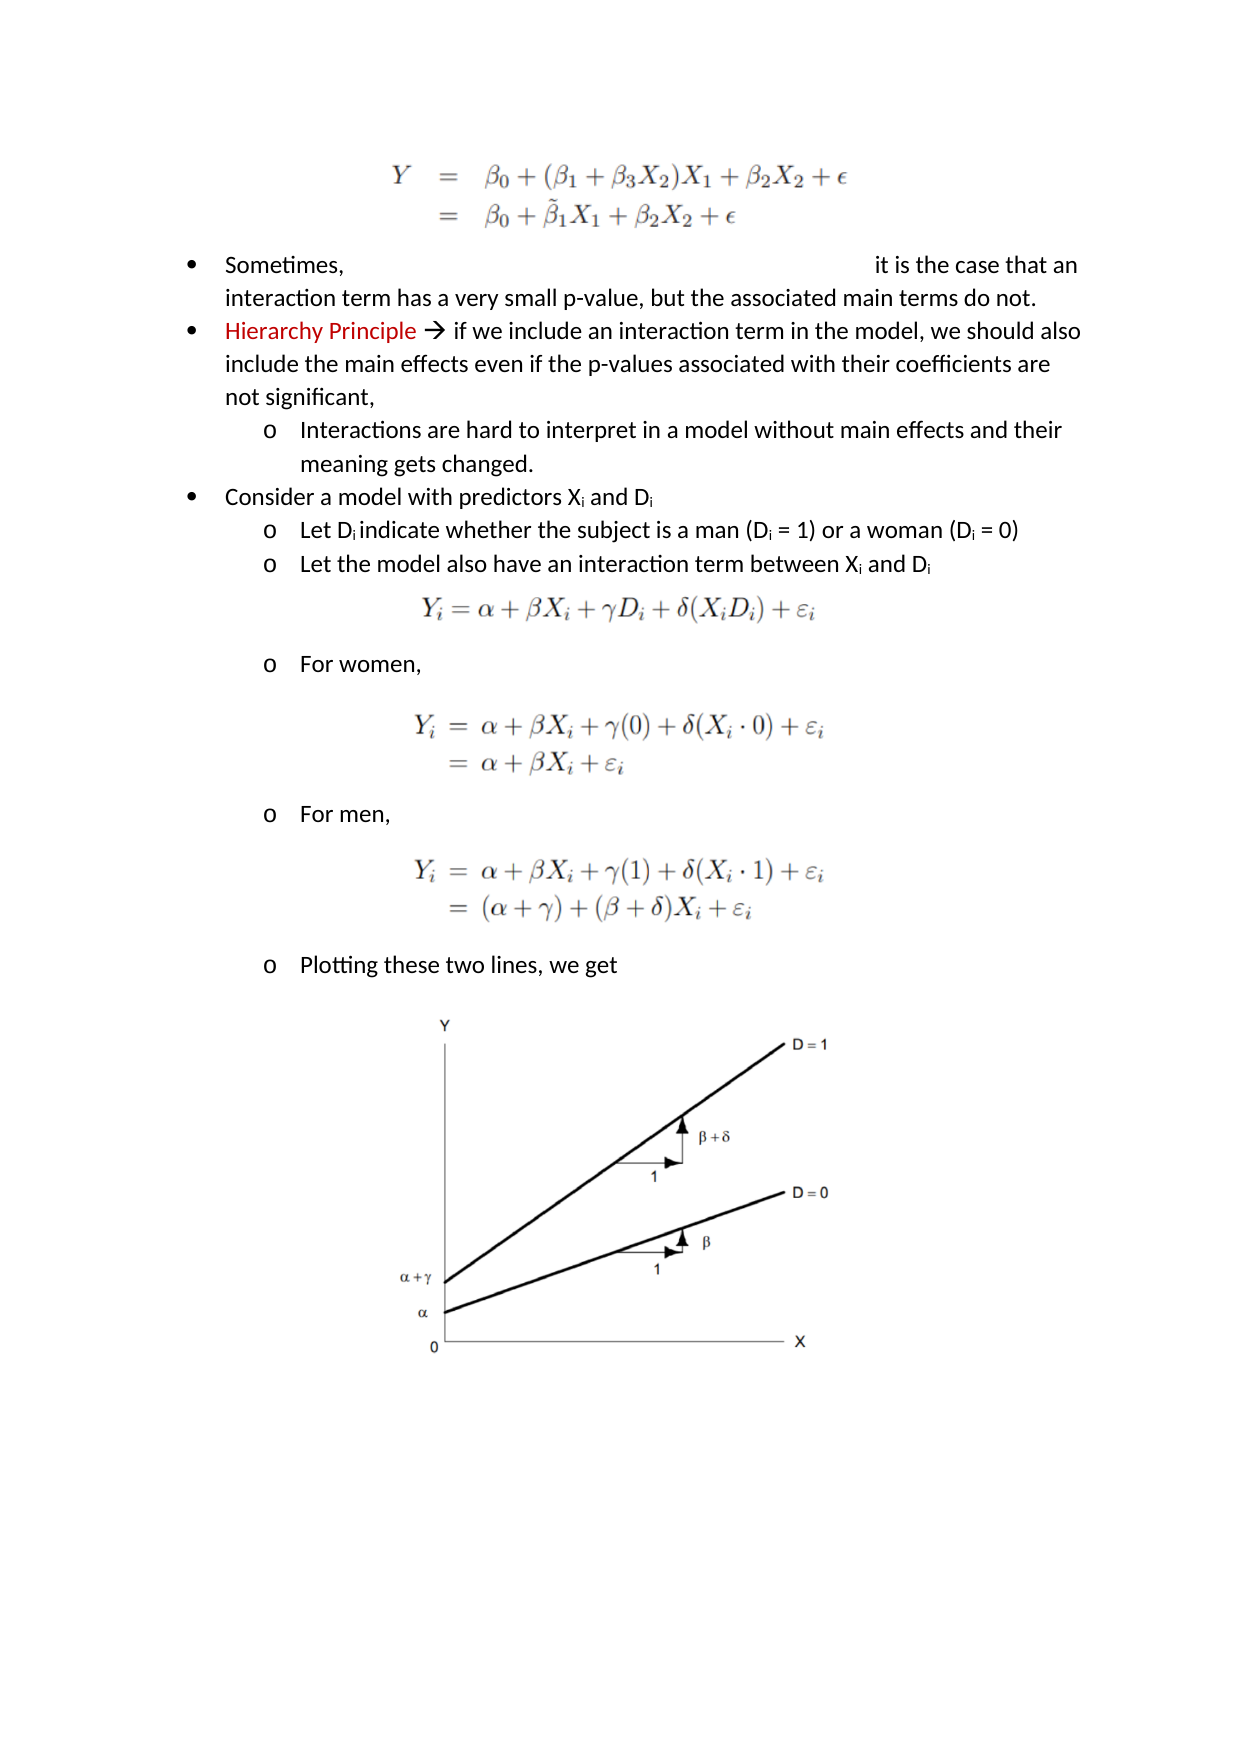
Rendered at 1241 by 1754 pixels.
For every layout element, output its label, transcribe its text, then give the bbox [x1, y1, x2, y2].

list Let Di indicate whether the subject is a man (Di = 1) or a woman (Di = 0) [262, 514, 1090, 546]
picture [415, 586, 822, 624]
list Let the model also have an interaction term between Xi and Di [262, 548, 1090, 580]
list Hierarchy Principle if we include an interaction term in the model, we should also include the main effects even if the p-values associated with their coefficients are not significant, [187, 315, 1090, 411]
picture [405, 850, 831, 926]
picture [380, 152, 856, 233]
list For women, [262, 648, 1090, 680]
list Plotting these two lines, we get [262, 949, 1090, 981]
list Interactions are hard to interpret in a model without main effects and their meaning gets changed. [262, 414, 1090, 478]
list Sometimes, it is the case that an interaction term has a very small p-value, but the associated main terms do not. [187, 249, 1090, 313]
picture [400, 700, 835, 776]
list Consider a model with predictors Xi and Di [187, 481, 1090, 511]
list For men, [262, 799, 1090, 830]
picture [378, 992, 860, 1367]
